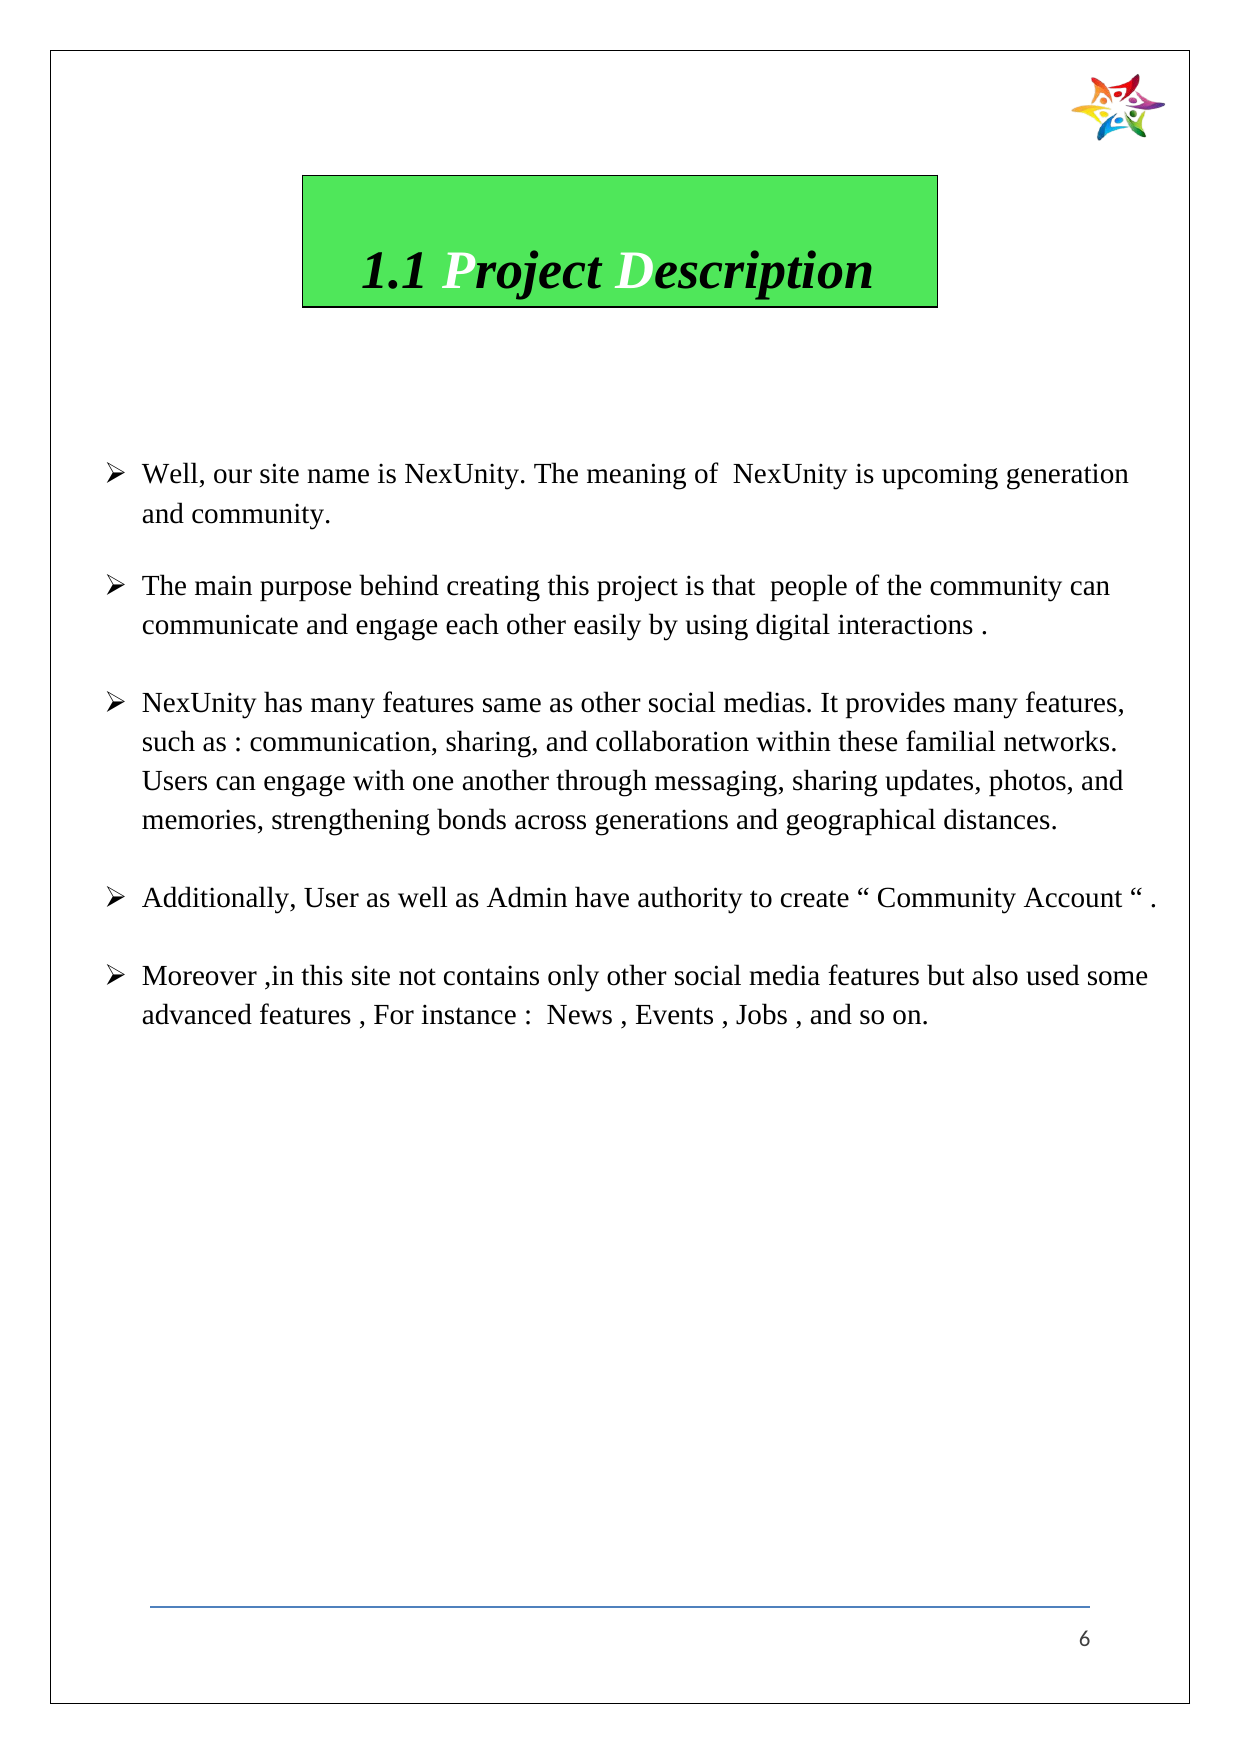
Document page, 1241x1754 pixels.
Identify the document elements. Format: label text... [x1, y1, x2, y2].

picture [1059, 59, 1177, 155]
table_header 1.1 Project Description [303, 176, 937, 306]
